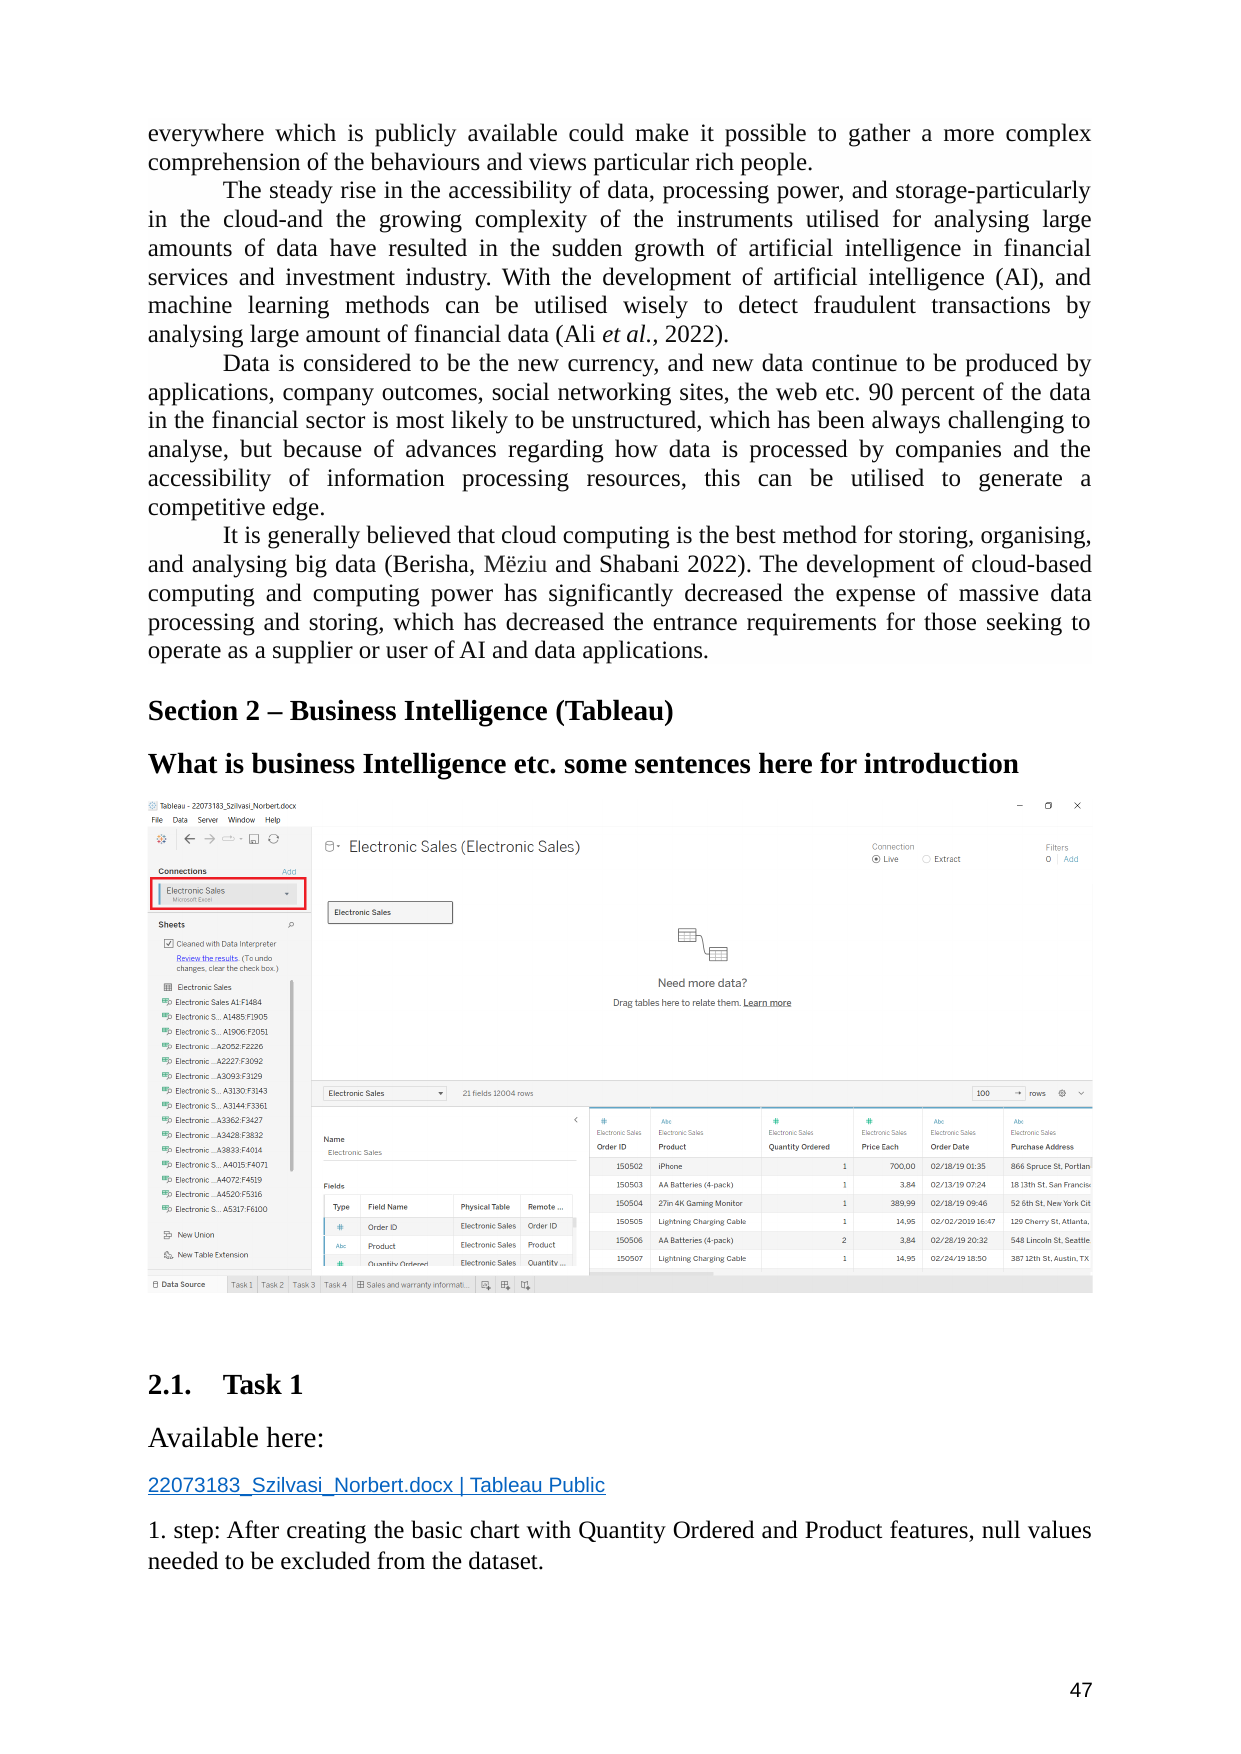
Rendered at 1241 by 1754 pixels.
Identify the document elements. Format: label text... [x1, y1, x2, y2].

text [148, 118, 1092, 176]
subtitle Section 2 – Business Intelligence (Tableau) [148, 693, 1092, 727]
text The steady rise in the accessibility of data, processing power, and storage-particularly in the cloud-and the growing complexity of the instruments utilised for analysing large amounts of data have resulted in the sudden growth of artificial intelligence in financial services and investment industry. With the development of artificial intelligence (AI), and machine learning methods can be utilised wisely to detect fraudulent transactions by analysing large amount of financial data (Ali et al., 2022). [148, 176, 1092, 348]
subtitle 2.1. Task 1 [148, 1367, 1092, 1401]
picture [147, 799, 1093, 1293]
text It is generally believed that cloud computing is the best method for storing, organising, and analysing big data (Berisha, Mëziu and Shabani 2022). The development of cloud-based computing and computing power has significantly decreased the expense of massive data processing and storing, which has decreased the entrance requirements for those seeking to operate as a supplier or user of AI and data applications. [148, 521, 1092, 664]
text Data is considered to be the new currency, and new data continue to be produced by applications, company outcomes, social networking sites, the web etc. 90 percent of the data in the financial sector is most likely to be unstructured, which has been always challenging to analyse, but because of advances regarding how data is processed by companies and the accessibility of information processing resources, this can be utilised to generate a competitive edge. [148, 348, 1092, 521]
text What is business Intelligence etc. some sentences here for introduction [148, 746, 1092, 780]
text 1. step: After creating the basic chart with Quantity Ordered and Product features, null values needed to be excluded from the dataset. [148, 1515, 1092, 1575]
text 22073183_Szilvasi_Norbert.docx | Tableau Public [148, 1473, 1092, 1497]
text Available here: [148, 1420, 1092, 1453]
